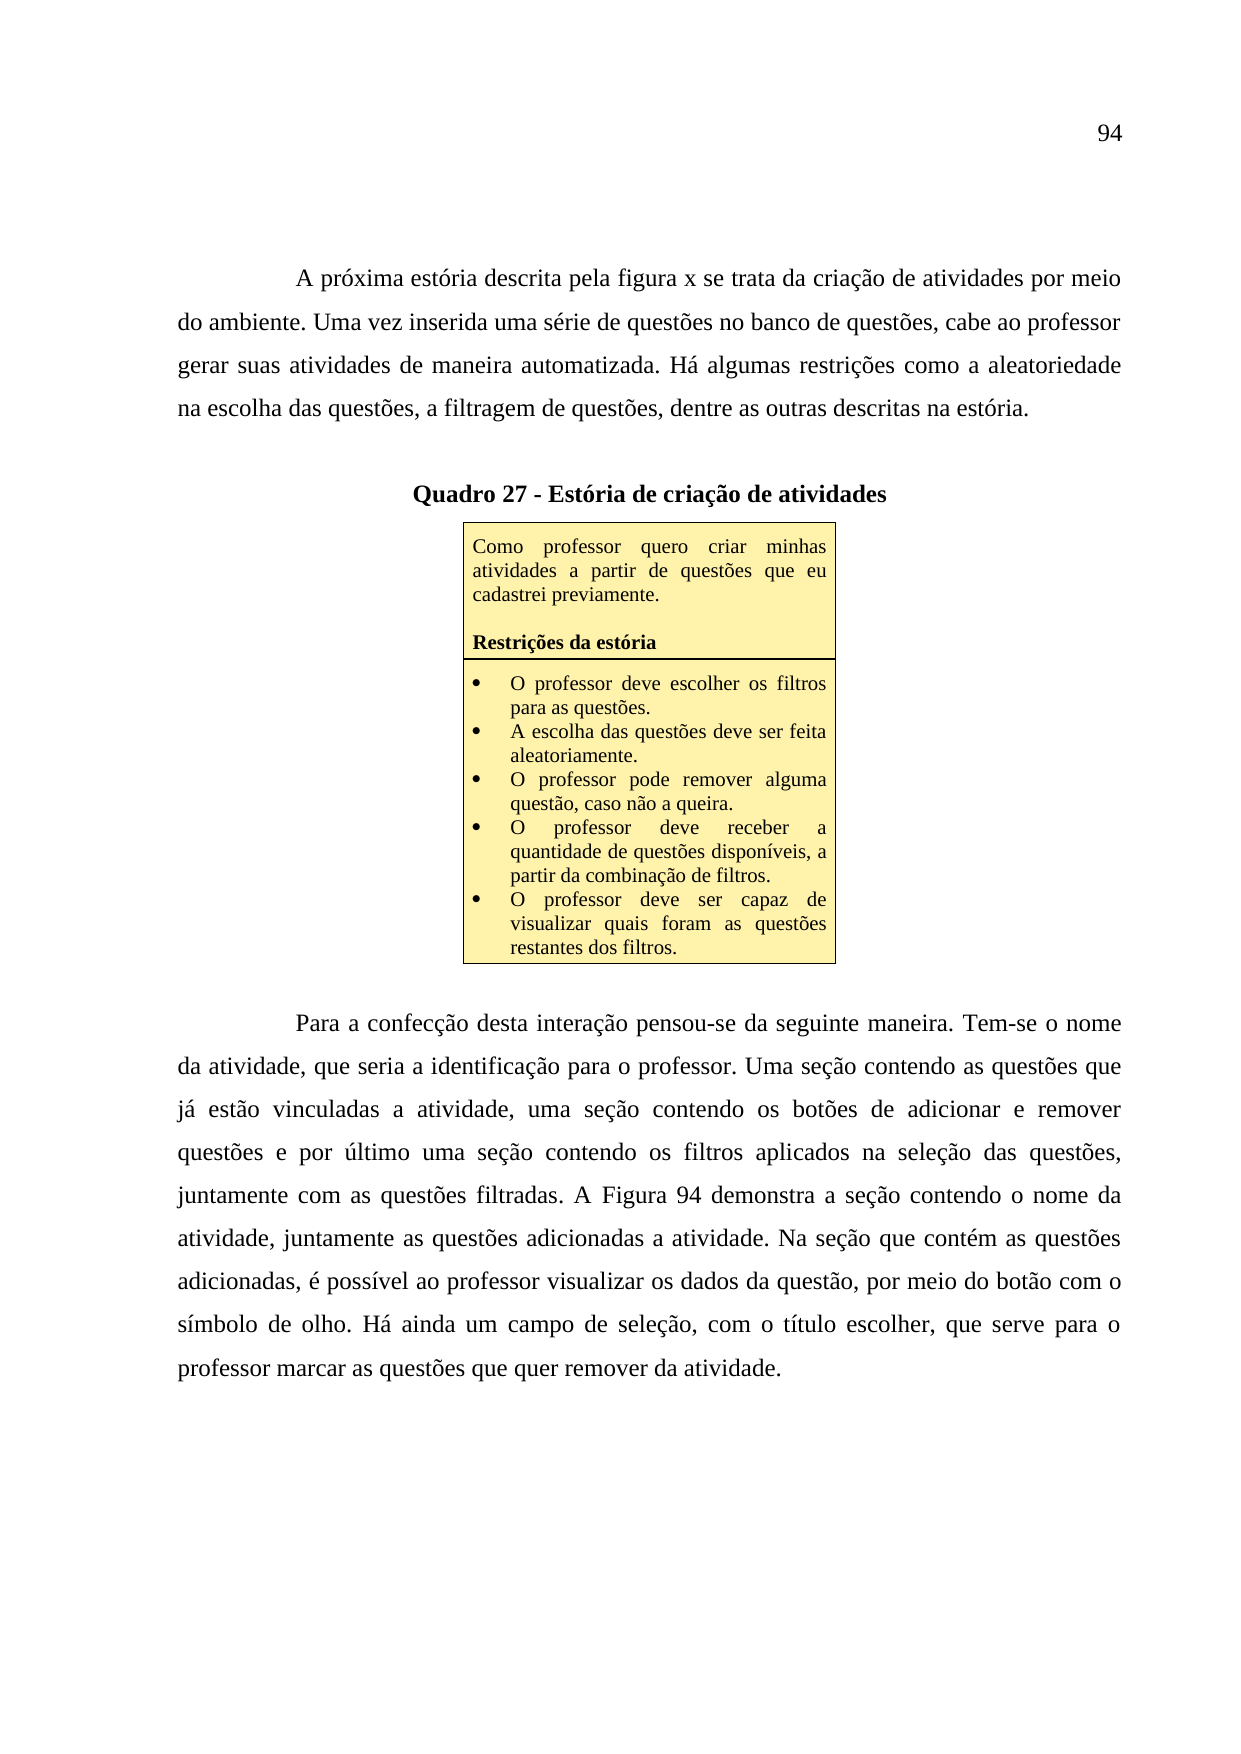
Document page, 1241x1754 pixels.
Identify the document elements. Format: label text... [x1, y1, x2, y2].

list O professor deve ser capaz de visualizar quais foram as questões restantes dos filtros. [464, 876, 835, 963]
text Restrições da estória [464, 618, 835, 658]
list O professor deve receber a quantidade de questões disponíveis, a partir da combinação de filtros. [464, 803, 835, 876]
text Como professor quero criar minhas atividades a partir de questões que eu cadastrei previamente. [464, 523, 835, 594]
list O professor deve escolher os filtros para as questões. [464, 660, 835, 707]
list A escolha das questões deve ser feita aleatoriamente. [464, 707, 835, 755]
list O professor pode remover alguma questão, caso não a queira. [464, 755, 835, 803]
text Quadro 27 - Estória de criação de atividades [177, 479, 1122, 508]
text Para a confecção desta interação pensou-se da seguinte maneira. Tem-se o nome da atividade, que seria a identificação para o professor. Uma seção contendo as questões que já estão vinculadas a atividade, uma seção contendo os botões de adicionar e remover questões e por último uma seção contendo os filtros aplicados na seleção das questões, juntamente com as questões filtradas. A Figura 70 demonstra a seção contendo o nome da atividade, juntamente as questões adicionadas a atividade. Na seção que contém as questões adicionadas, é possível ao professor visualizar os dados da questão, por meio do botão com o símbolo de olho. Há ainda um campo de seleção, com o título escolher, que serve para o professor marcar as questões que quer remover da atividade. [177, 1008, 1122, 1381]
text A próxima estória descrita pela figura x se trata da criação de atividades por meio do ambiente. Uma vez inserida uma série de questões no banco de questões, cabe ao professor gerar suas atividades de maneira automatizada. Há algumas restrições como a aleatoriedade na escolha das questões, a filtragem de questões, dentre as outras descritas na estória. [177, 263, 1122, 422]
